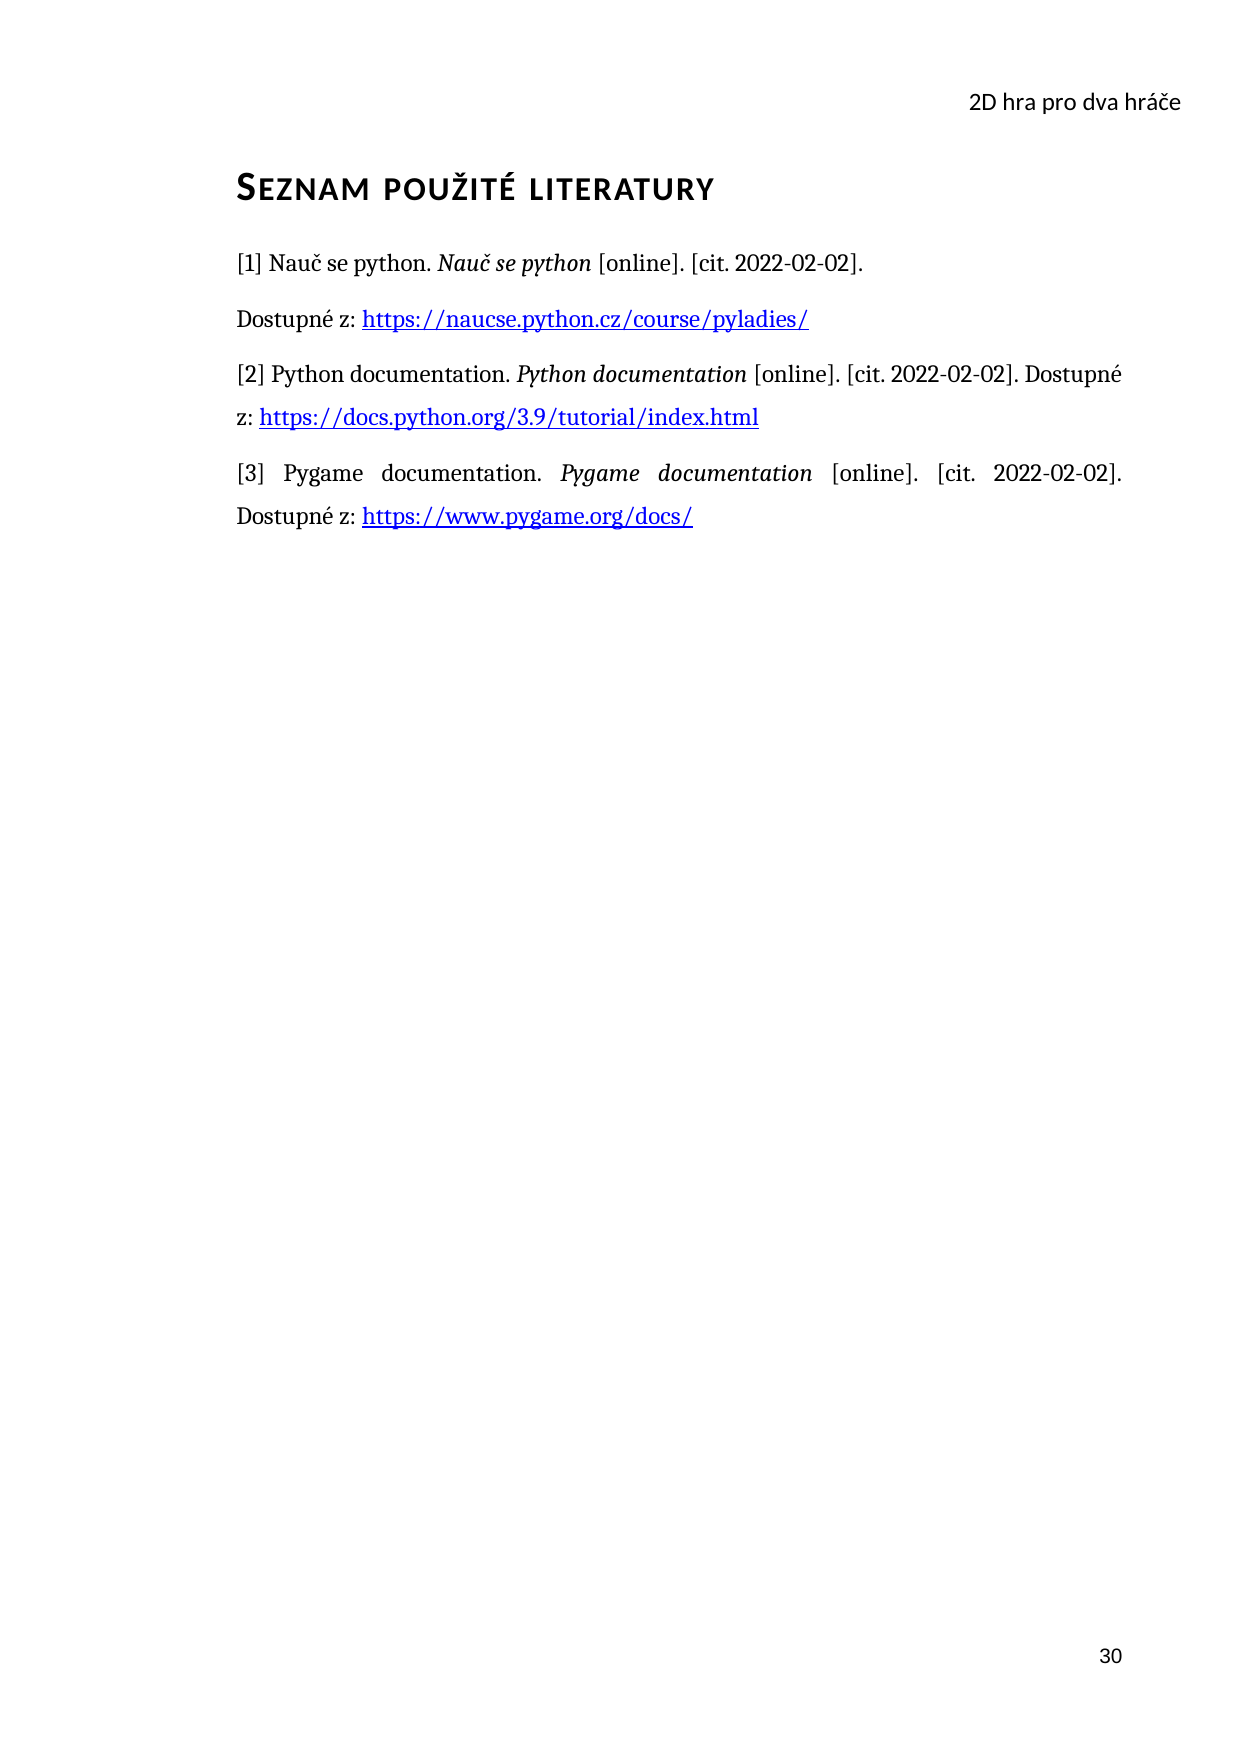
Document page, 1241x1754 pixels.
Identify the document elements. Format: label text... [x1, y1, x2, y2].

text Dostupné z: https://naucse.python.cz/course/pyladies/ [236, 304, 1122, 333]
text [1] Nauč se python. Nauč se python [online]. [cit. 2022-02-02]. [236, 249, 1122, 278]
subtitle Seznam použité literatury [236, 160, 1122, 211]
text [3] Pygame documentation. Pygame documentation [online]. [cit. 2022-02-02]. Dostupné z: https://www.pygame.org/docs/ [236, 459, 1122, 531]
text [2] Python documentation. Python documentation [online]. [cit. 2022-02-02]. Dostupné z: https://docs.python.org/3.9/tutorial/index.html [236, 360, 1122, 432]
